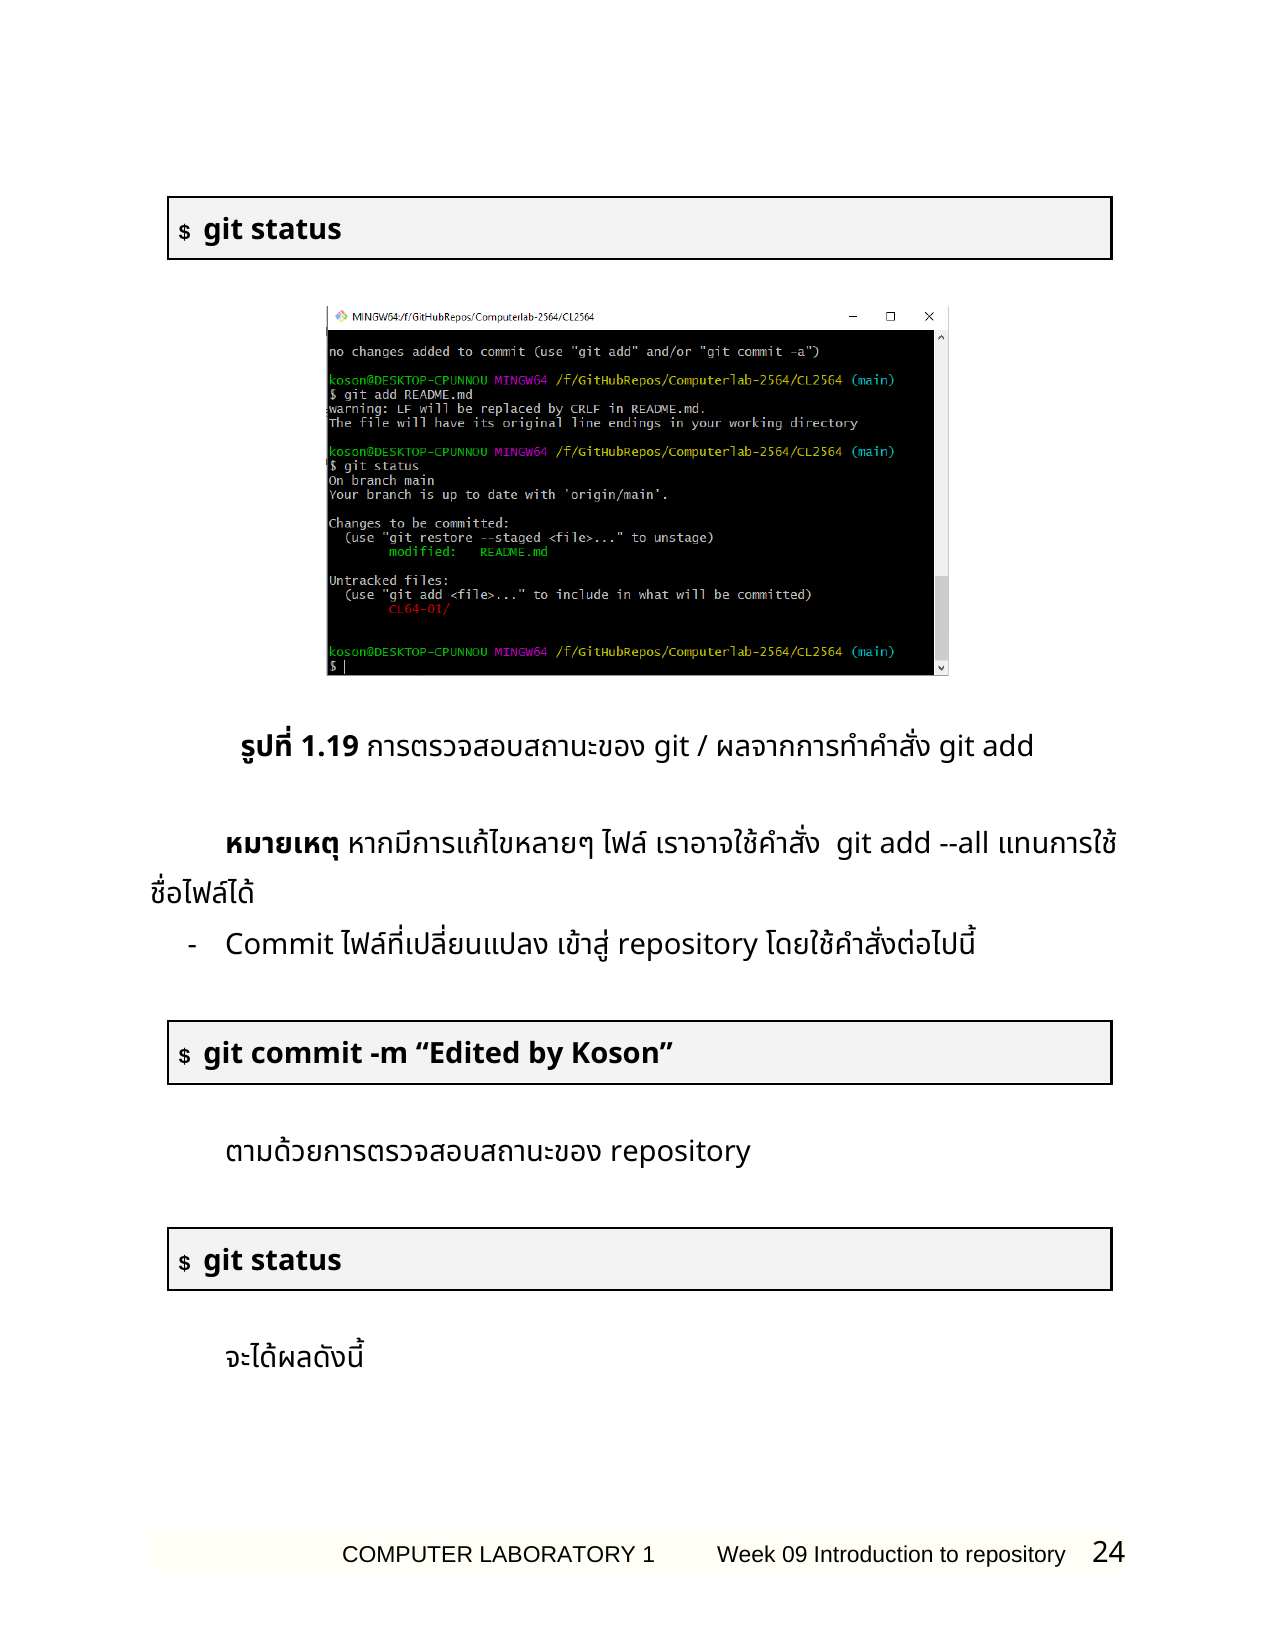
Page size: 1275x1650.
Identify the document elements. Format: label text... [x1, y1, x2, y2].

text ตามด้วยการตรวจสอบสถานะของ repository [150, 1130, 1125, 1174]
list Commit ไฟล์ที่เปลี่ยนแปลง เข้าสู่ repository โดยใช้คำสั่งต่อไปนี้ [187, 923, 1125, 968]
text หมายเหตุ หากมีการแก้ไขหลายๆ ไฟล์ เราอาจใช้คำสั่ง git add --all แทนการใช้ชื่อไฟล์ได้ [150, 822, 1125, 917]
table_header $ git status [169, 1229, 1110, 1289]
table_header $ git status [169, 198, 1110, 258]
text จะได้ผลดังนี้ [150, 1337, 1125, 1381]
text รูปที่ 1.19 การตรวจสอบสถานะของ git / ผลจากการทำคำสั่ง git add [150, 725, 1125, 770]
table_header $ git commit -m “Edited by Koson” [169, 1022, 1110, 1082]
